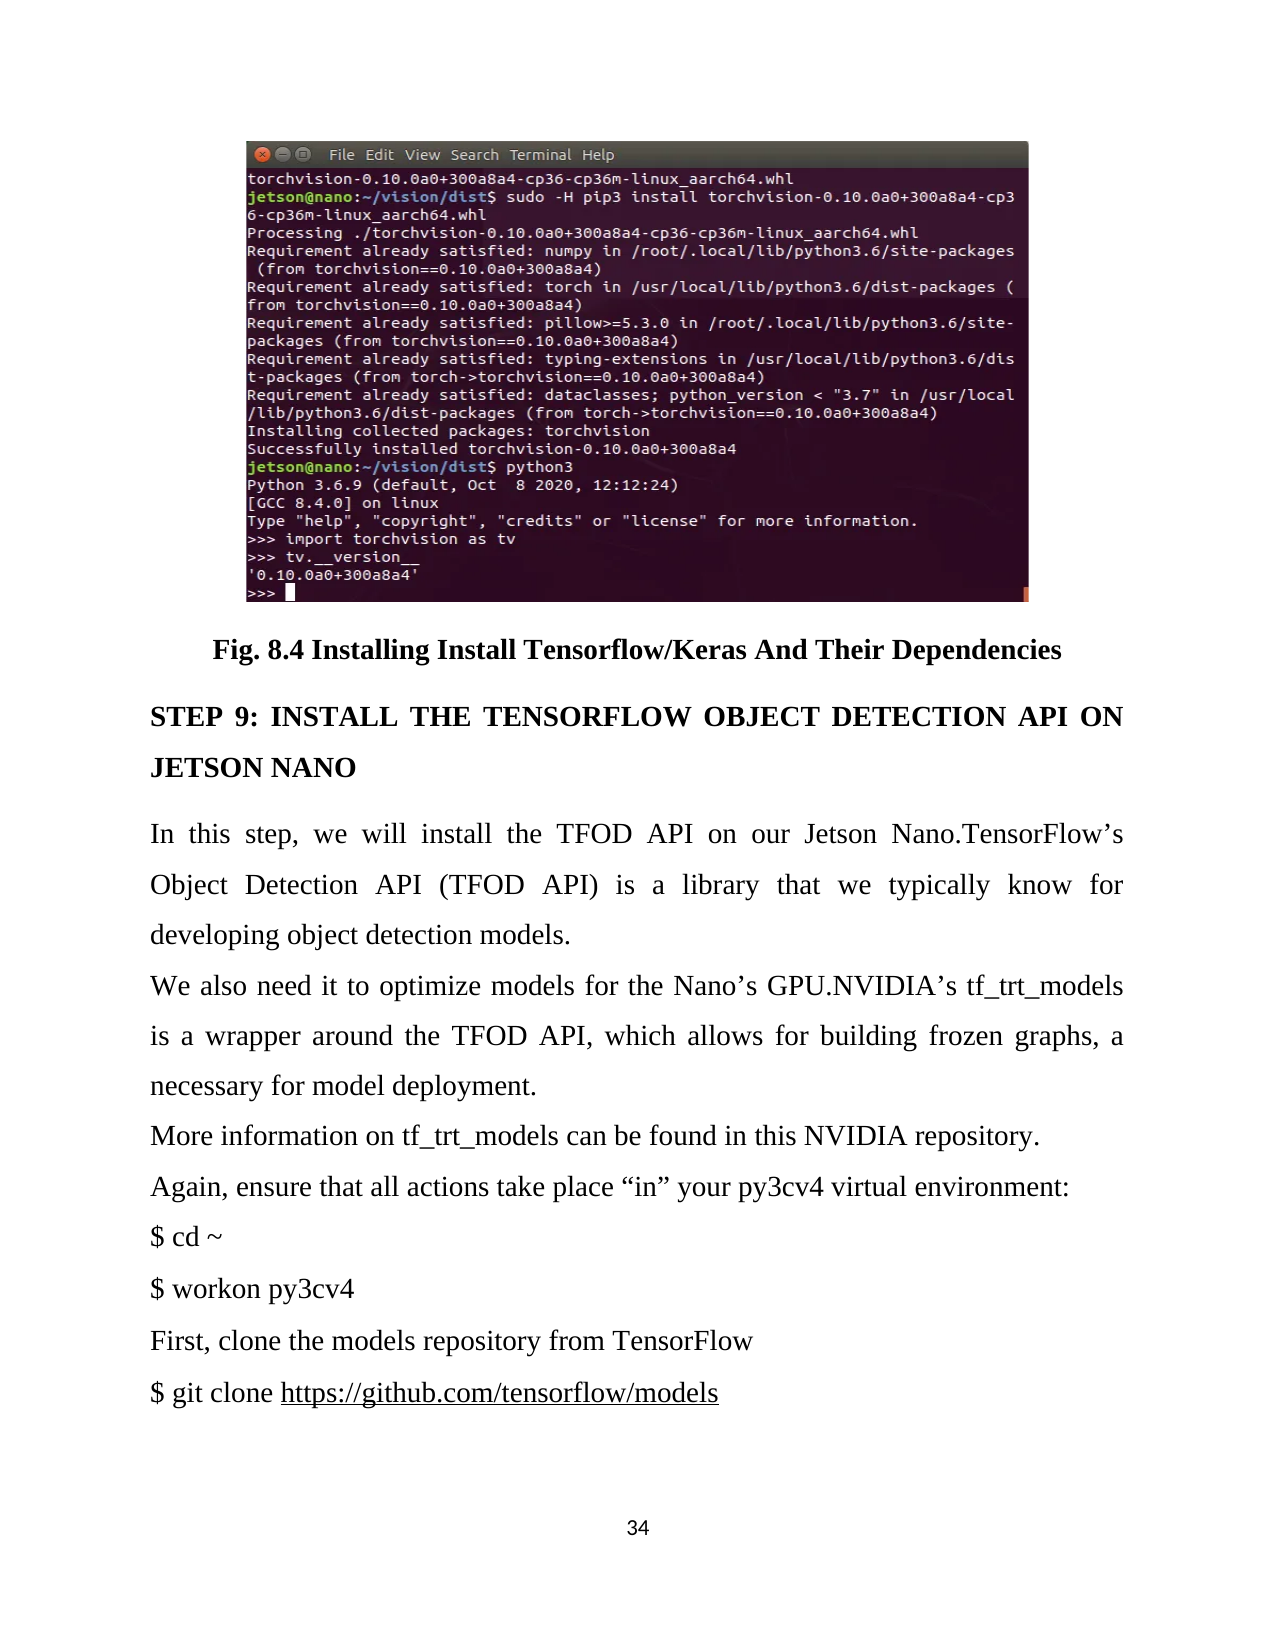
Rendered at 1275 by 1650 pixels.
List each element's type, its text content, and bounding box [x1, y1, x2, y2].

text In this step, we will install the TFOD API on our Jetson Nano.TensorFlow’s Object Detection API (TFOD API) is a library that we typically know for developing object detection models. [150, 817, 1125, 951]
text We also need it to optimize models for the Nano’s GPU.NVIDIA’s tf_trt_models is a wrapper around the TFOD API, which allows for building frozen graphs, a necessary for model deployment. [150, 968, 1125, 1102]
text $ cd ~ [150, 1219, 1125, 1253]
picture [246, 141, 1029, 602]
text STEP 9: INSTALL THE TENSORFLOW OBJECT DETECTION API ON JETSON NANO [150, 699, 1125, 783]
text More information on tf_trt_models can be found in this NVIDIA repository. [150, 1118, 1125, 1152]
text Fig. 8.4 Installing Install Tensorflow/Keras And Their Dependencies [150, 632, 1125, 666]
text Again, ensure that all actions take place “in” your py3cv4 virtual environment: [150, 1169, 1125, 1202]
text $ git clone https://github.com/tensorflow/models [150, 1375, 1125, 1408]
text $ workon py3cv4 [150, 1271, 1125, 1304]
text First, clone the models repository from TensorFlow [150, 1323, 1125, 1356]
